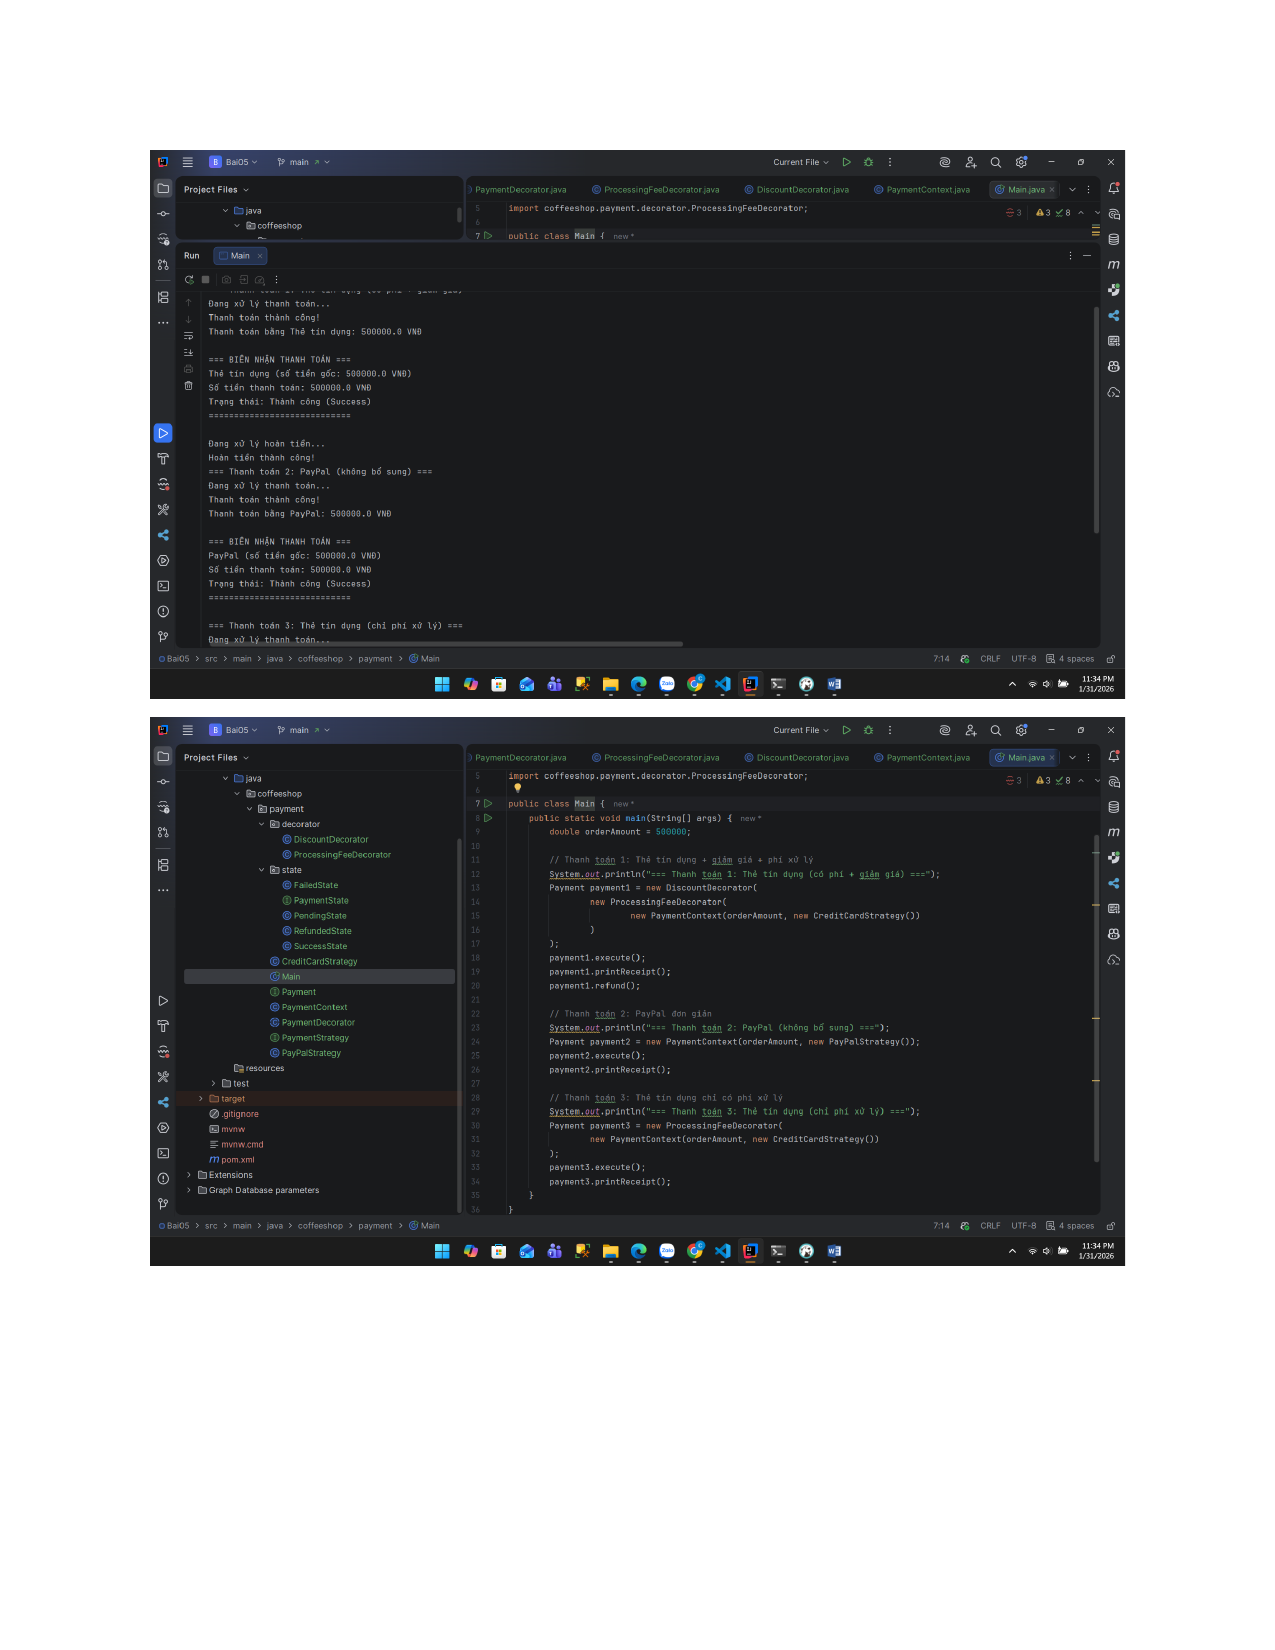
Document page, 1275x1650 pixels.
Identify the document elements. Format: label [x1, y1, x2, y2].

picture [150, 150, 1125, 699]
picture [150, 717, 1125, 1266]
